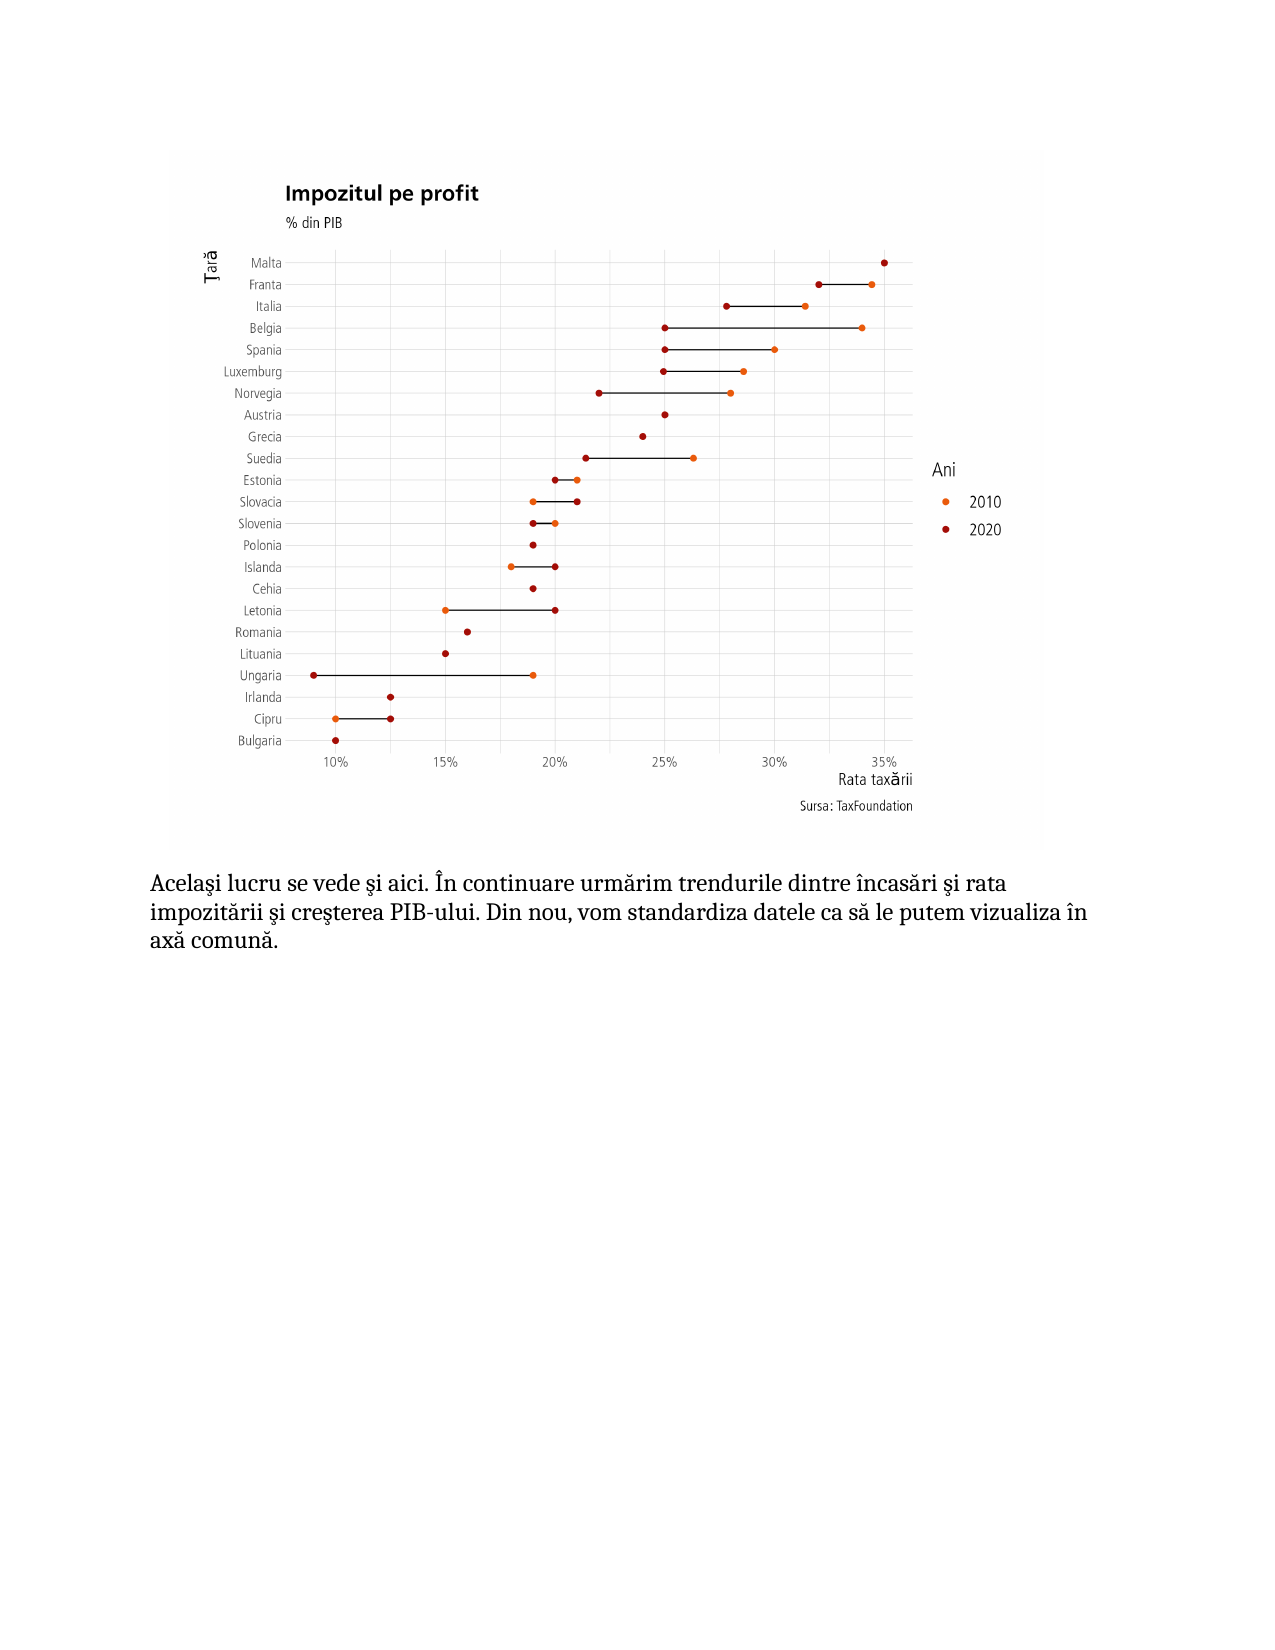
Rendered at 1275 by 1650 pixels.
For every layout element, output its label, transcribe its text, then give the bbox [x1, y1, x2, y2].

text Acelaşi lucru se vede şi aici. În continuare urmărim trendurile dintre încasări şi rata impozitării şi creşterea PIB-ului. Din nou, vom standardiza datele ca să le putem vizualiza în axă comună. [150, 869, 1125, 955]
picture [168, 150, 1044, 850]
